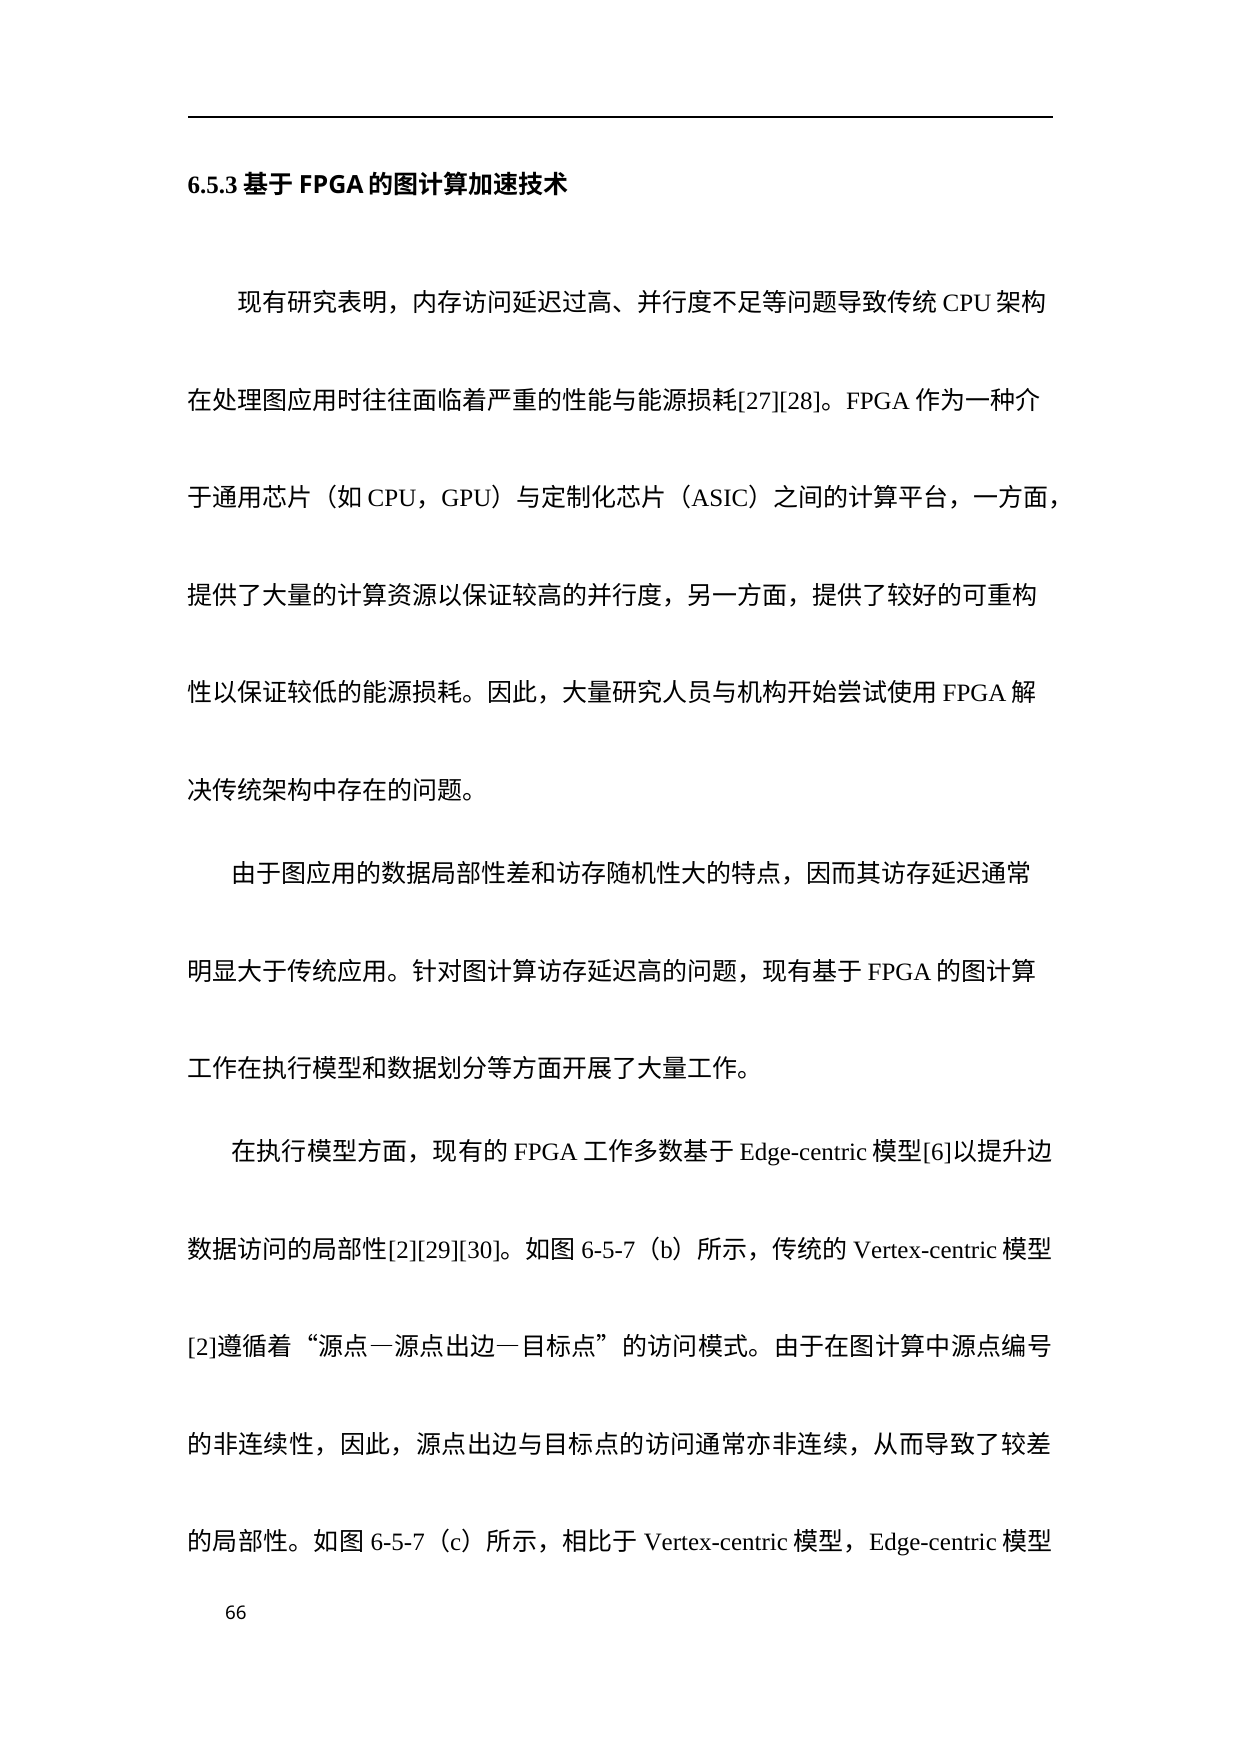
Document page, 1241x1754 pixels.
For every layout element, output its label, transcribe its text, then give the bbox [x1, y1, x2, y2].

text 6.5.3 基于FPGA的图计算加速技术 [187, 150, 1053, 215]
text 由于图应用的数据局部性差和访存随机性大的特点，因而其访存延迟通常明显大于传统应用。针对图计算访存延迟高的问题，现有基于FPGA的图计算工作在执行模型和数据划分等方面开展了大量工作。 [187, 839, 1053, 1099]
text 现有研究表明，内存访问延迟过高、并行度不足等问题导致传统CPU架构在处理图应用时往往面临着严重的性能与能源损耗[27][28]。FPGA作为一种介于通用芯片（如CPU，GPU）与定制化芯片（ASIC）之间的计算平台，一方面，提供了大量的计算资源以保证较高的并行度，另一方面，提供了较好的可重构性以保证较低的能源损耗。因此，大量研究人员与机构开始尝试使用FPGA解决传统架构中存在的问题。 [187, 268, 1053, 821]
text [187, 1117, 1053, 1572]
